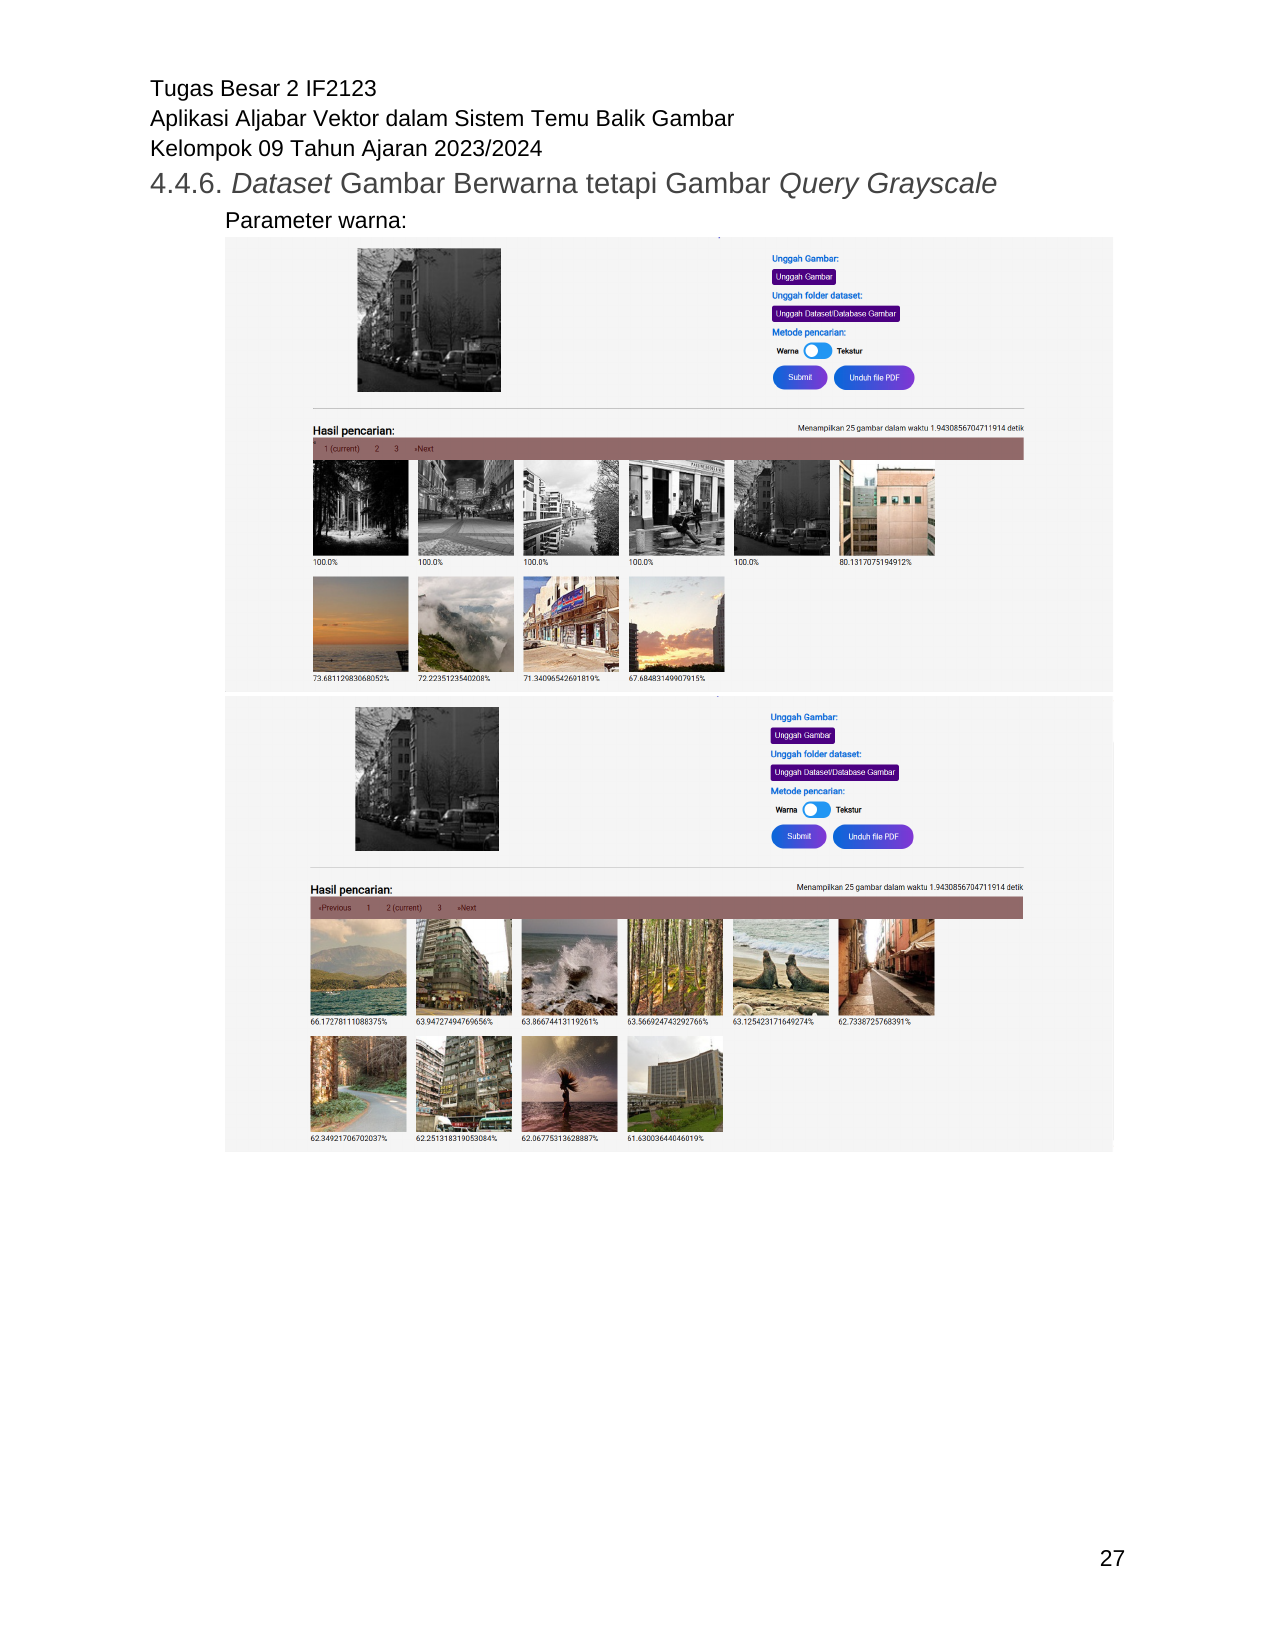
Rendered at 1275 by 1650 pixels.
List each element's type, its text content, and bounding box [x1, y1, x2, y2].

subtitle 4.4.6. Dataset Gambar Berwarna tetapi Gambar Query Grayscale [150, 166, 1125, 199]
picture [225, 696, 1114, 1152]
picture [225, 237, 1114, 692]
text Parameter warna: [225, 207, 1125, 234]
